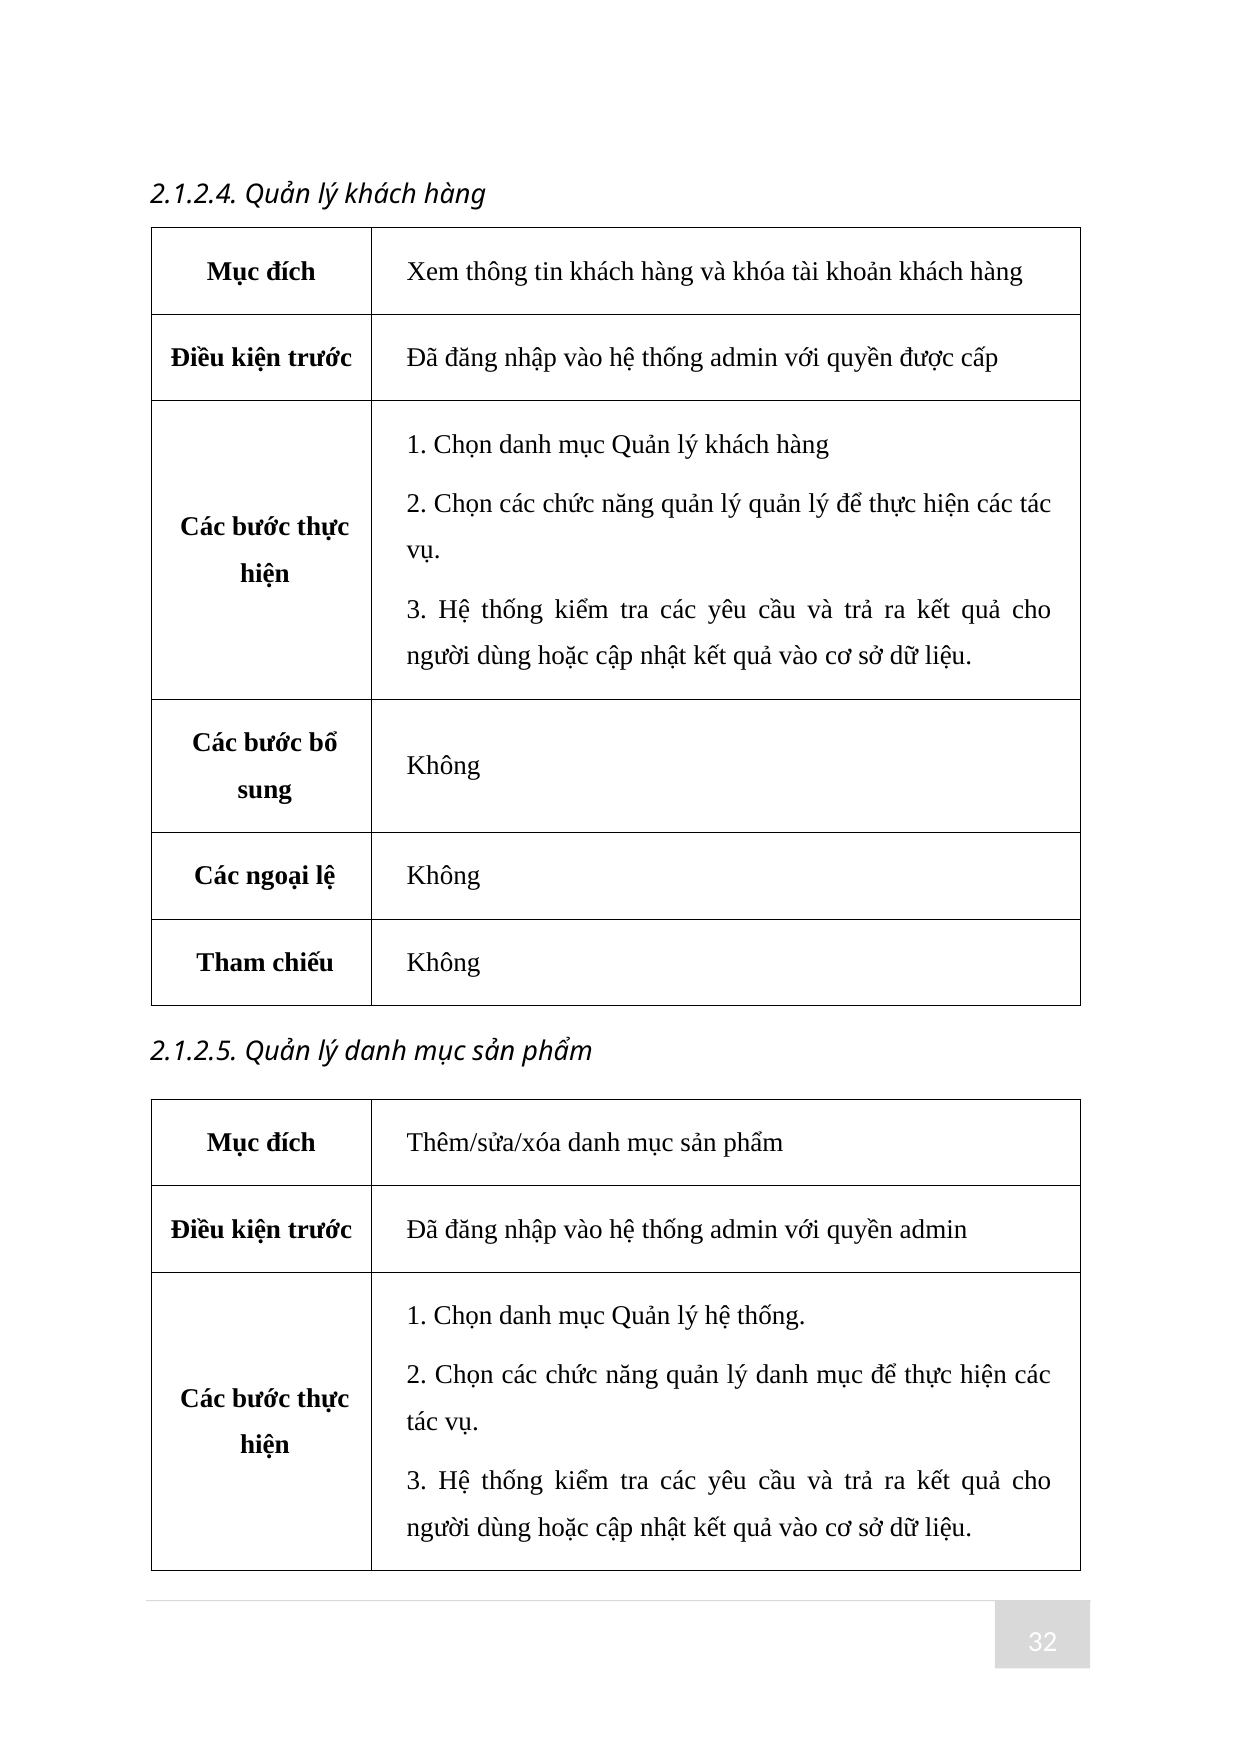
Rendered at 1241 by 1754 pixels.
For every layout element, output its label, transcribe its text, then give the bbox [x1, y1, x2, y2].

table_cell Đã đăng nhập vào hệ thống admin với quyền được cấp [372, 315, 1080, 400]
table_cell 1. Chọn danh mục Quản lý hệ thống. 2. Chọn các chức năng quản lý danh mục để thực hiện các tác vụ. 3. Hệ thống kiểm tra các yêu cầu và trả ra kết quả cho người dùng hoặc cập nhật kết quả vào cơ sở dữ liệu. [372, 1273, 1080, 1570]
table_cell Các bước thực hiện [152, 401, 371, 699]
table_header Mục đích [152, 1100, 371, 1185]
table_header Mục đích [152, 228, 371, 314]
table_header Xem thông tin khách hàng và khóa tài khoản khách hàng [372, 228, 1080, 314]
table_header Thêm/sửa/xóa danh mục sản phẩm [372, 1100, 1080, 1185]
table_cell Không [372, 920, 1080, 1005]
table_cell Đã đăng nhập vào hệ thống admin với quyền admin [372, 1186, 1080, 1272]
table_cell Không [372, 833, 1080, 918]
text 2.1.2.4. Quản lý khách hàng [150, 175, 1090, 212]
table_cell Các bước thực hiện [152, 1273, 371, 1570]
table_cell Điều kiện trước [152, 1186, 371, 1272]
table_cell Không [372, 700, 1080, 832]
table_cell 1. Chọn danh mục Quản lý khách hàng 2. Chọn các chức năng quản lý quản lý để thực hiện các tác vụ. 3. Hệ thống kiểm tra các yêu cầu và trả ra kết quả cho người dùng hoặc cập nhật kết quả vào cơ sở dữ liệu. [372, 401, 1080, 699]
table_cell Tham chiếu [152, 920, 371, 1005]
text 2.1.2.5. Quản lý danh mục sản phẩm [150, 1031, 1090, 1068]
table_cell Các bước bổ sung [152, 700, 371, 832]
table_cell Các ngoại lệ [152, 833, 371, 918]
table_cell Điều kiện trước [152, 315, 371, 400]
